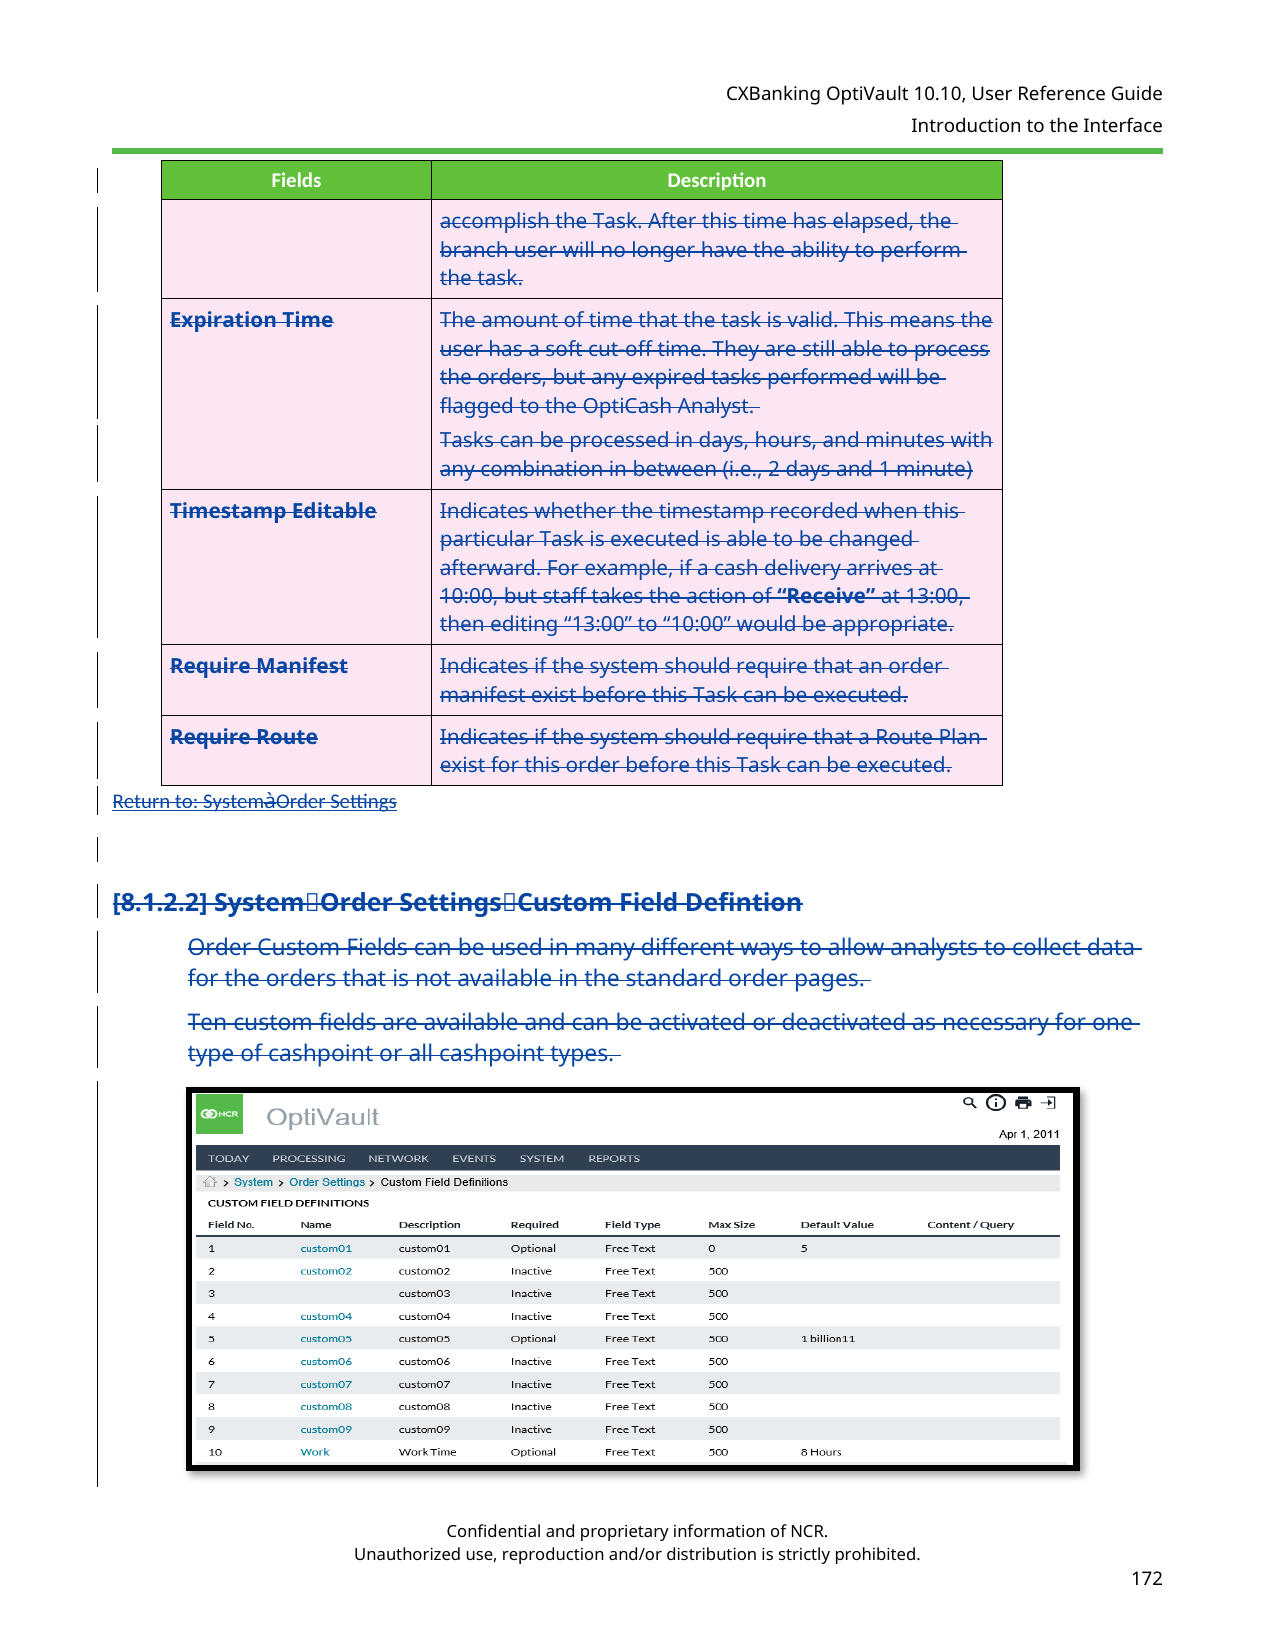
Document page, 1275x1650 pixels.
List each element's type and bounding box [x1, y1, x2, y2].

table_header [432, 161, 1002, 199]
picture [192, 1093, 1073, 1465]
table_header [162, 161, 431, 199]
